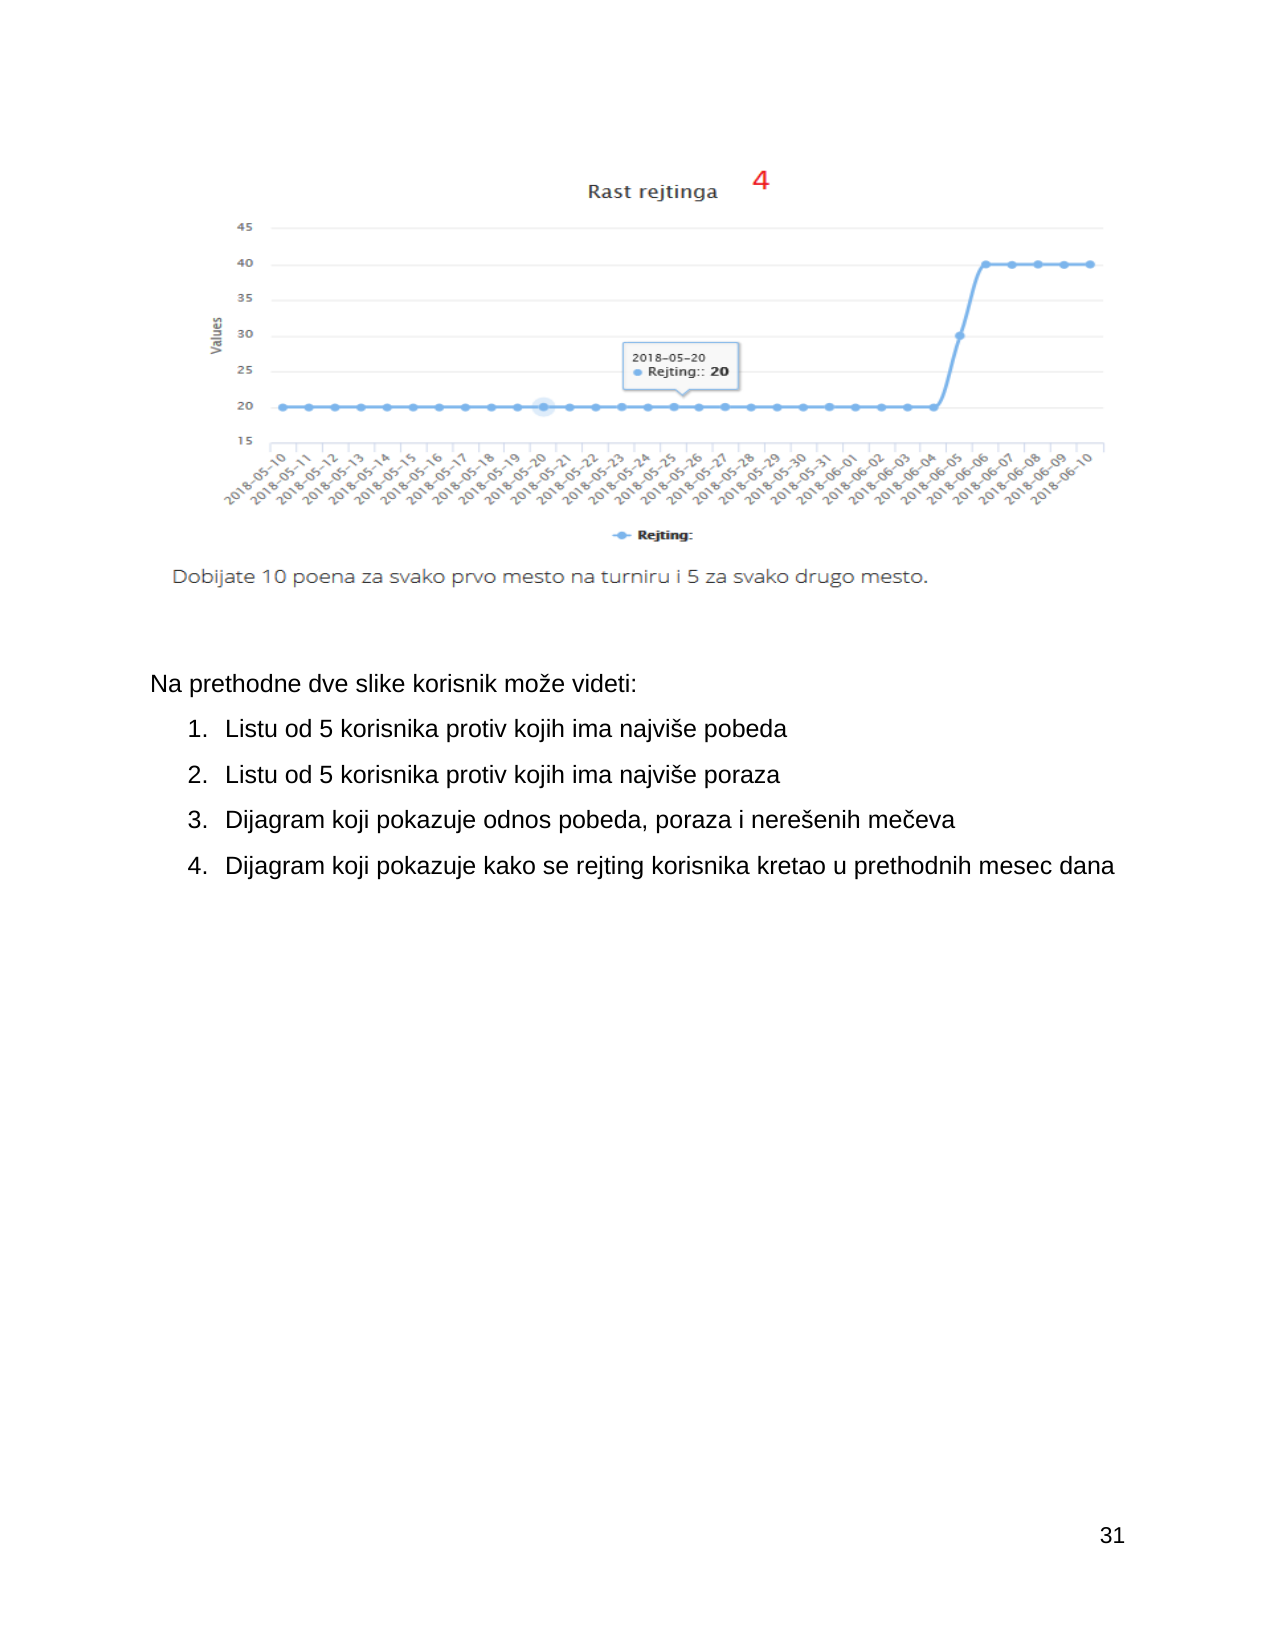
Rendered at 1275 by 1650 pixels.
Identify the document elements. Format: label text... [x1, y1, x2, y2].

list Listu od 5 korisnika protiv kojih ima najviše poraza [187, 759, 1125, 788]
list Dijagram koji pokazuje kako se rejting korisnika kretao u prethodnih mesec dana [187, 851, 1125, 879]
list Dijagram koji pokazuje odnos pobeda, poraza i nerešenih mečeva [187, 805, 1125, 834]
list Listu od 5 korisnika protiv kojih ima najviše pobeda [187, 714, 1125, 743]
text Na prethodne dve slike korisnik može videti: [150, 668, 1125, 697]
picture [150, 150, 1139, 607]
